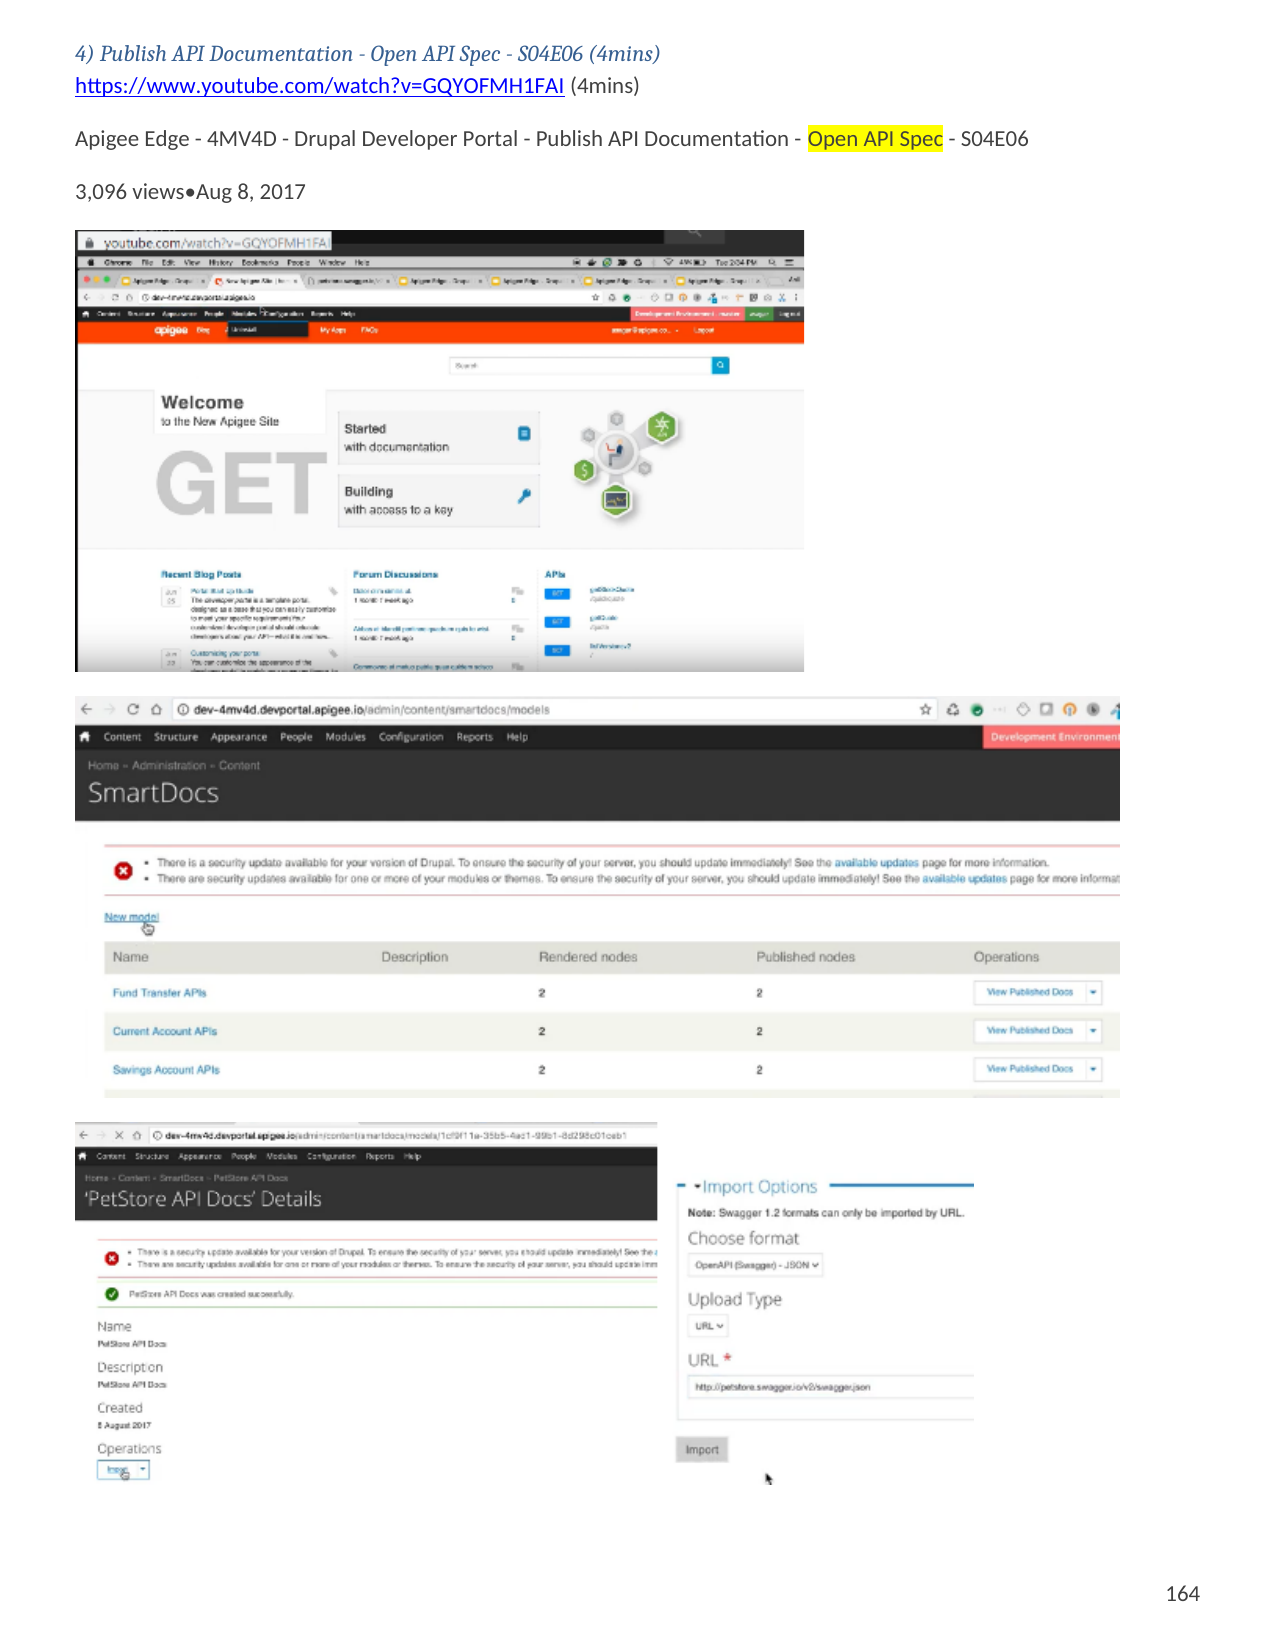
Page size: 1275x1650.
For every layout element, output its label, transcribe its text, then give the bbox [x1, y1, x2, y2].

picture [75, 1122, 658, 1485]
text Apigee Edge - 4MV4D - Drupal Developer Portal - Publish API Documentation - Open API Spec - S04E06 [75, 124, 1200, 152]
picture [75, 230, 805, 672]
subtitle 4) Publish API Documentation - Open API Spec - S04E06 (4mins) [75, 41, 1200, 68]
picture [662, 1173, 974, 1485]
text 3,096 views•Aug 8, 2017 [75, 177, 1200, 206]
picture [75, 696, 1120, 1098]
text https://www.youtube.com/watch?v=GQYOFMH1FAI (4mins) [75, 71, 1200, 99]
